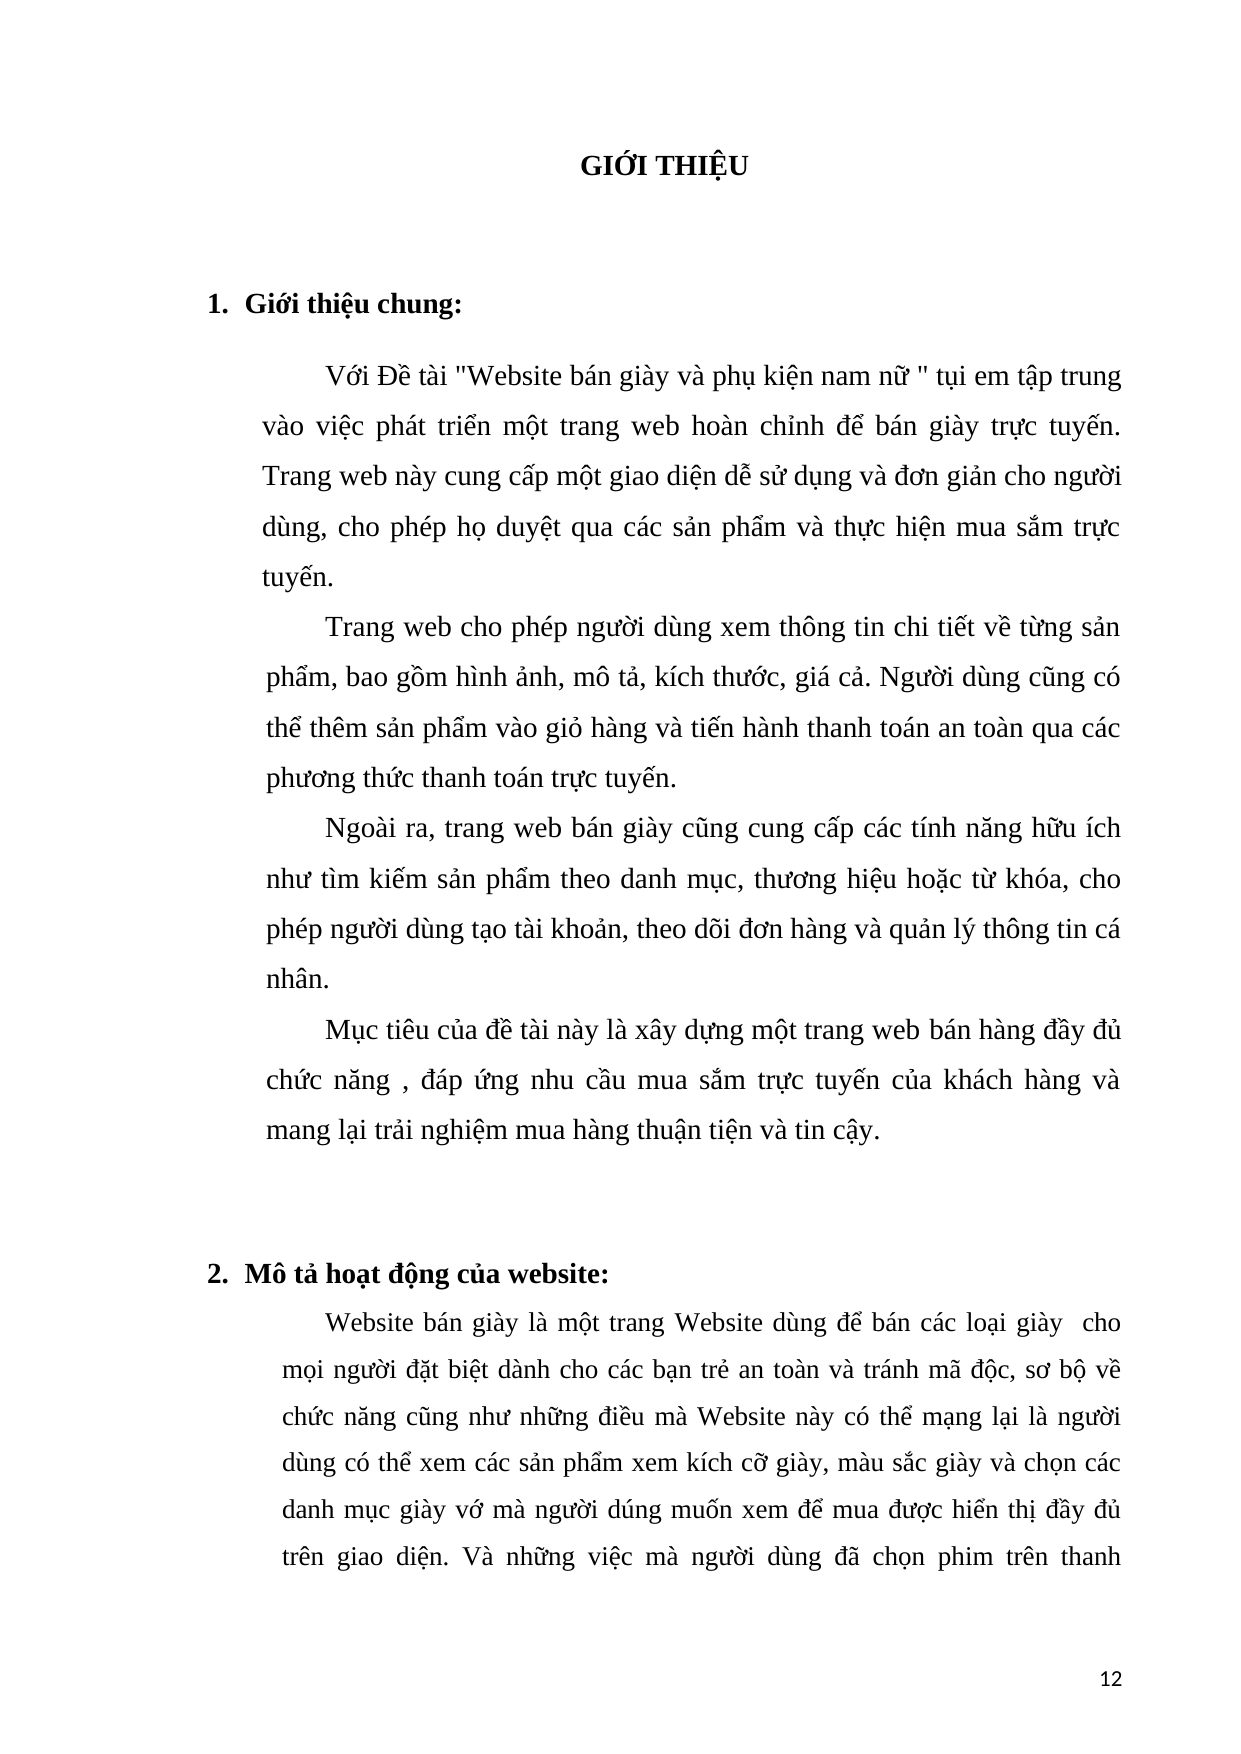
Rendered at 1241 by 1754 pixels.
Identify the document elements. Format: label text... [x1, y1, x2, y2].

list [282, 1306, 1122, 1571]
text GIỚI THIỆU [207, 148, 1122, 181]
list Trang web cho phép người dùng xem thông tin chi tiết về từng sản phẩm, bao gồm hình ảnh, mô tả, kích thước, giá cả. Người dùng cũng có thể thêm sản phẩm vào giỏ hàng và tiến hành thanh toán an toàn qua các phương thức thanh toán trực tuyến. [266, 609, 1122, 794]
list Mục tiêu của đề tài này là xây dựng một trang web bán hàng đầy đủ chức năng , đáp ứng nhu cầu mua sắm trực tuyến của khách hàng và mang lại trải nghiệm mua hàng thuận tiện và tin cậy. [266, 1012, 1122, 1146]
list Giới thiệu chung: [207, 286, 1122, 319]
list Ngoài ra, trang web bán giày cũng cung cấp các tính năng hữu ích như tìm kiếm sản phẩm theo danh mục, thương hiệu hoặc từ khóa, cho phép người dùng tạo tài khoản, theo dõi đơn hàng và quản lý thông tin cá nhân. [266, 811, 1122, 995]
list Mô tả hoạt động của website: [207, 1256, 1122, 1290]
list Với Đề tài "Website bán giày và phụ kiện nam nữ " tụi em tập trung vào việc phát triển một trang web hoàn chỉnh để bán giày trực tuyến. Trang web này cung cấp một giao diện dễ sử dụng và đơn giản cho người dùng, cho phép họ duyệt qua các sản phẩm và thực hiện mua sắm trực tuyến. [262, 358, 1122, 592]
